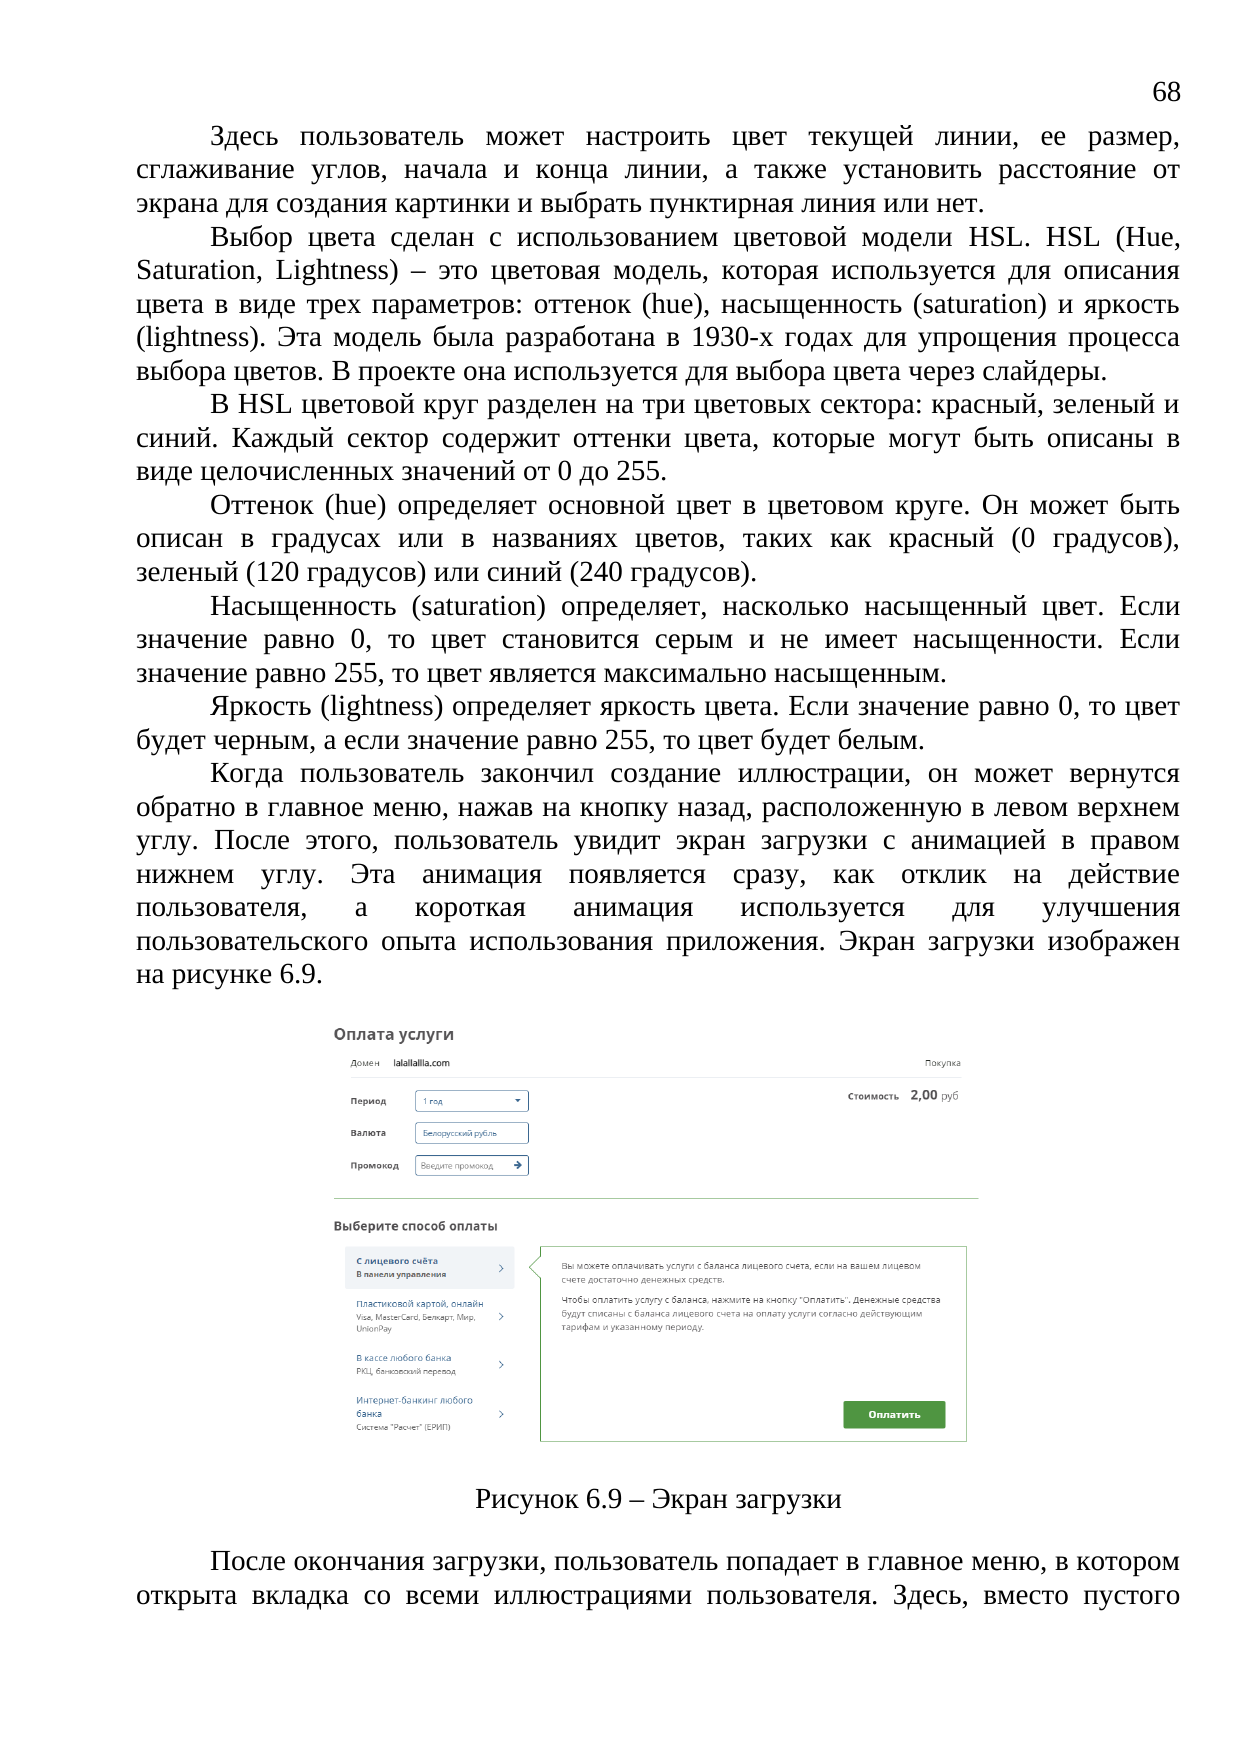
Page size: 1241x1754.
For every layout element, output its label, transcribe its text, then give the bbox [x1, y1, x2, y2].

text Рисунок 6.9 – Экран загрузки [136, 1481, 1181, 1514]
text Здесь пользователь может настроить цвет текущей линии, ее размер, сглаживание углов, начала и конца линии, а также установить расстояние от экрана для создания картинки и выбрать пунктирная линия или нет. [136, 118, 1181, 219]
text Яркость (lightness) определяет яркость цвета. Если значение равно 0, то цвет будет черным, а если значение равно 255, то цвет будет белым. [136, 688, 1181, 755]
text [136, 1543, 1181, 1611]
text Когда пользователь закончил создание иллюстрации, он может вернутся обратно в главное меню, нажав на кнопку назад, расположенную в левом верхнем углу. После этого, пользователь увидит экран загрузки с анимацией в правом нижнем углу. Эта анимация появляется сразу, как отклик на действие пользователя, а короткая анимация используется для улучшения пользовательского опыта использования приложения. Экран загрузки изображен на рисунке 6.9. [136, 755, 1181, 990]
text Насыщенность (saturation) определяет, насколько насыщенный цвет. Если значение равно 0, то цвет становится серым и не имеет насыщенности. Если значение равно 255, то цвет является максимально насыщенным. [136, 588, 1181, 688]
text Выбор цвета сделан с использованием цветовой модели HSL. HSL (Hue, Saturation, Lightness) – это цветовая модель, которая используется для описания цвета в виде трех параметров: оттенок (hue), насыщенность (saturation) и яркость (lightness). Эта модель была разработана в 1930-х годах для упрощения процесса выбора цветов. В проекте она используется для выбора цвета через слайдеры. [136, 219, 1181, 386]
text В HSL цветовой круг разделен на три цветовых сектора: красный, зеленый и синий. Каждый сектор содержит оттенки цвета, которые могут быть описаны в виде целочисленных значений от 0 до 255. [136, 386, 1181, 487]
picture [318, 1019, 999, 1456]
text Оттенок (hue) определяет основной цвет в цветовом круге. Он может быть описан в градусах или в названиях цветов, таких как красный (0 градусов), зеленый (120 градусов) или синий (240 градусов). [136, 487, 1181, 588]
